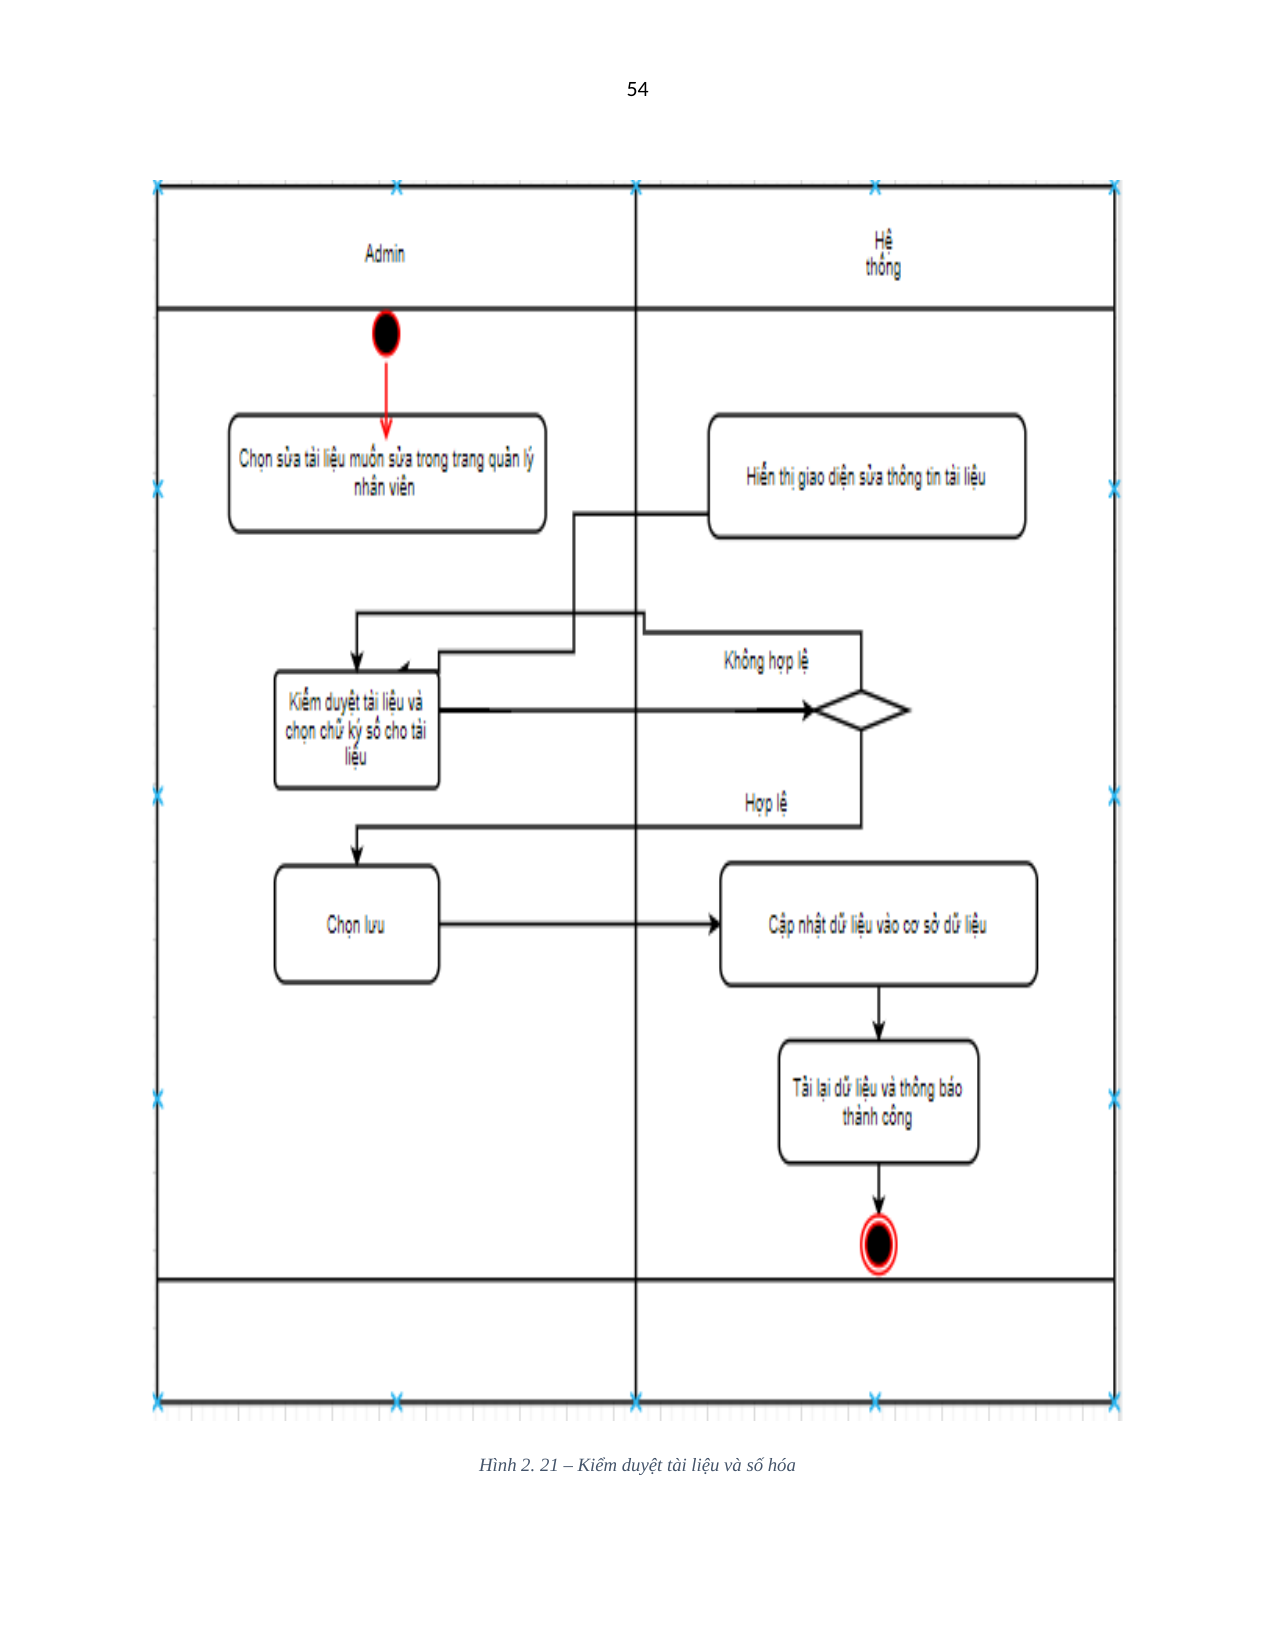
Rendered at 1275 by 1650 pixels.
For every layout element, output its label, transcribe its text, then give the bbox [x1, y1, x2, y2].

text Hình 2. 21 – Kiểm duyệt tài liệu và số hóa [150, 1454, 1125, 1476]
picture [152, 180, 1123, 1421]
